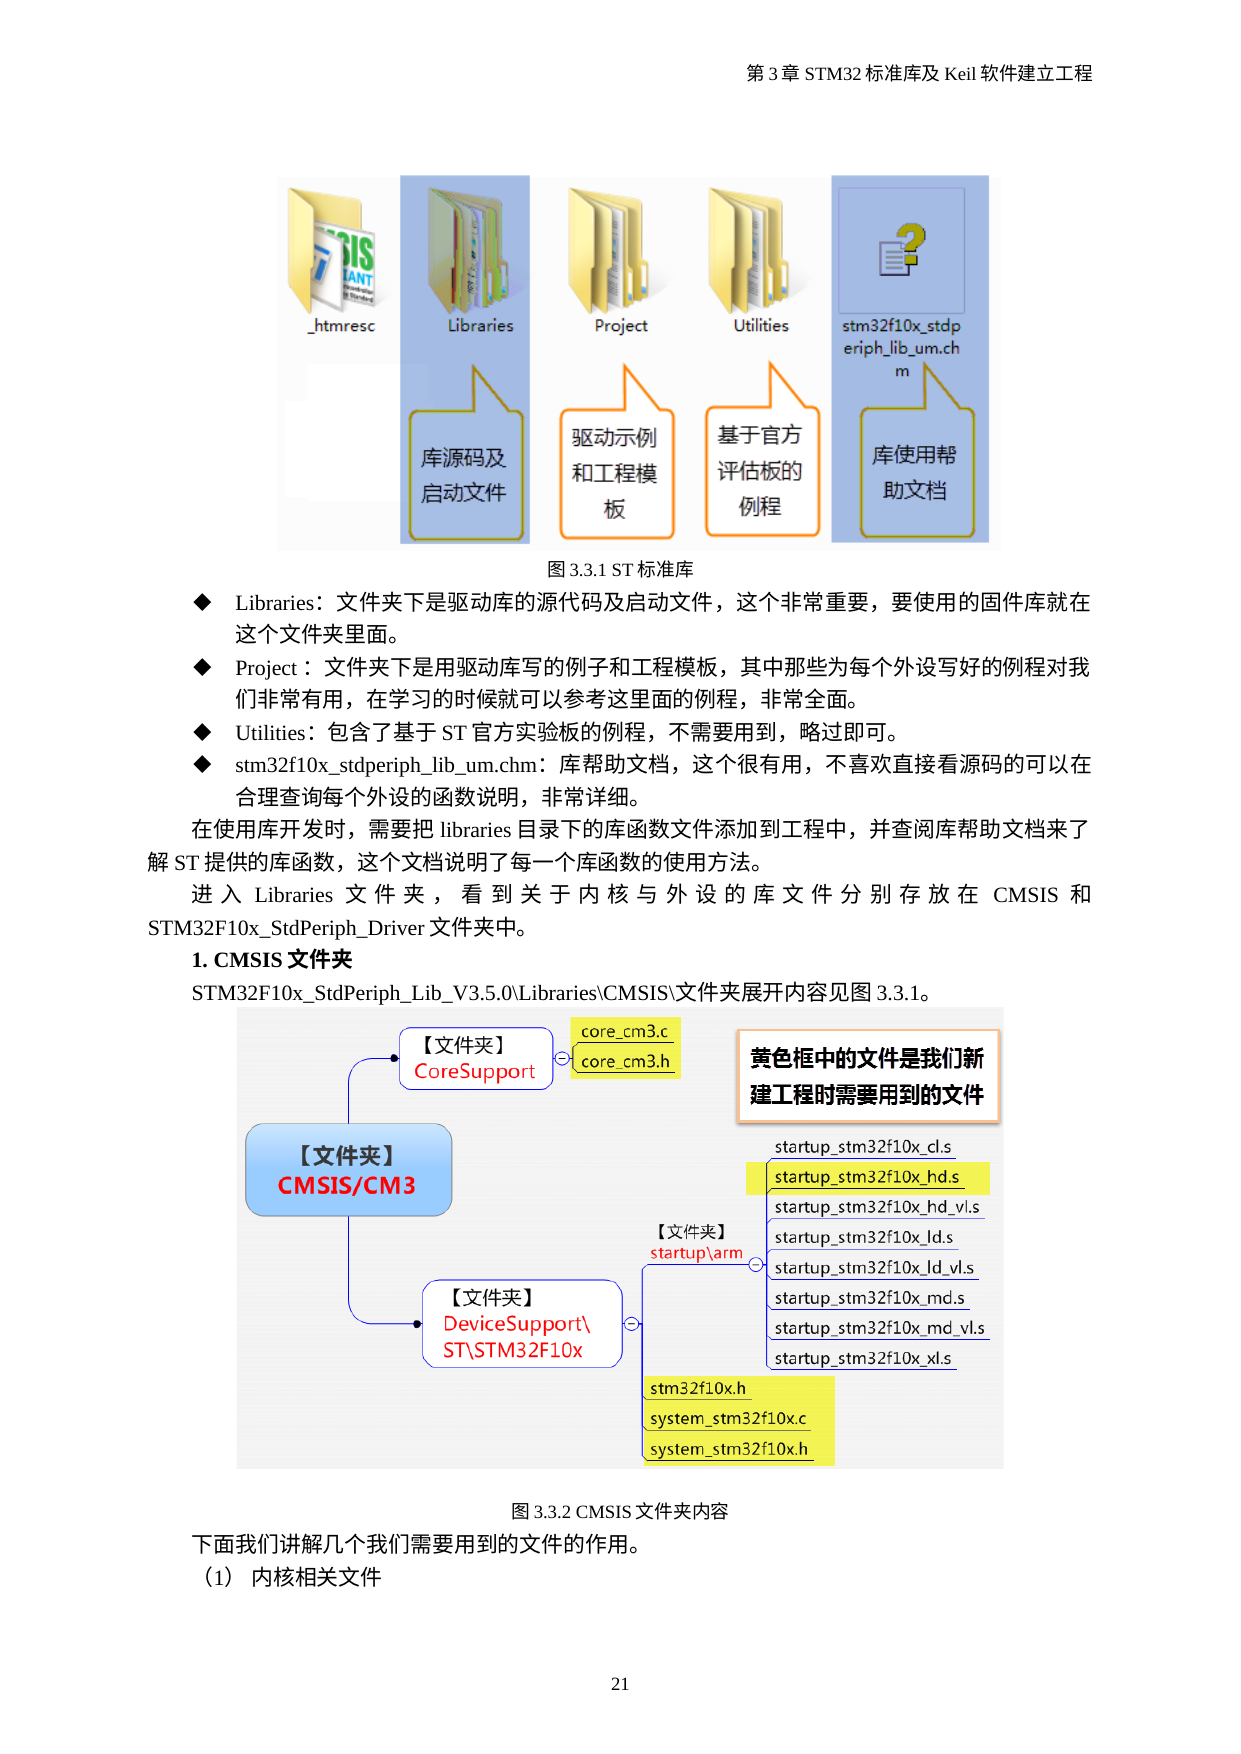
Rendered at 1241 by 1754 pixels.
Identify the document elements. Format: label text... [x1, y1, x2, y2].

text STM32F10x_StdPeriph_Lib_V3.5.0\Libraries\CMSIS\文件夹展开内容见图3.3.1。 [148, 974, 1092, 1007]
text 进入Libraries文件夹，看到关于内核与外设的库文件分别存放在CMSIS和STM32F10x_StdPeriph_Driver文件夹中。 [148, 877, 1092, 942]
list Libraries：文件夹下是驱动库的源代码及启动文件，这个非常重要，要使用的固件库就在这个文件夹里面。 [191, 584, 1092, 649]
text 在使用库开发时，需要把libraries目录下的库函数文件添加到工程中，并查阅库帮助文档来了解ST提供的库函数，这个文档说明了每一个库函数的使用方法。 [148, 812, 1092, 877]
text 下面我们讲解几个我们需要用到的文件的作用。 [148, 1527, 1092, 1559]
text 图3.3.2 CMSIS文件夹内容 [148, 1494, 1092, 1527]
list Utilities：包含了基于ST官方实验板的例程，不需要用到，略过即可。 [191, 714, 1092, 747]
list CMSIS文件夹 [191, 942, 1092, 974]
list stm32f10x_stdperiph_lib_um.chm：库帮助文档，这个很有用，不喜欢直接看源码的可以在合理查询每个外设的函数说明，非常详细。 [191, 747, 1092, 812]
list Project ：文件夹下是用驱动库写的例子和工程模板，其中那些为每个外设写好的例程对我们非常有用，在学习的时候就可以参考这里面的例程，非常全面。 [191, 649, 1092, 714]
text 图3.3.1 ST标准库 [148, 552, 1092, 584]
list 内核相关文件 [191, 1559, 1092, 1592]
